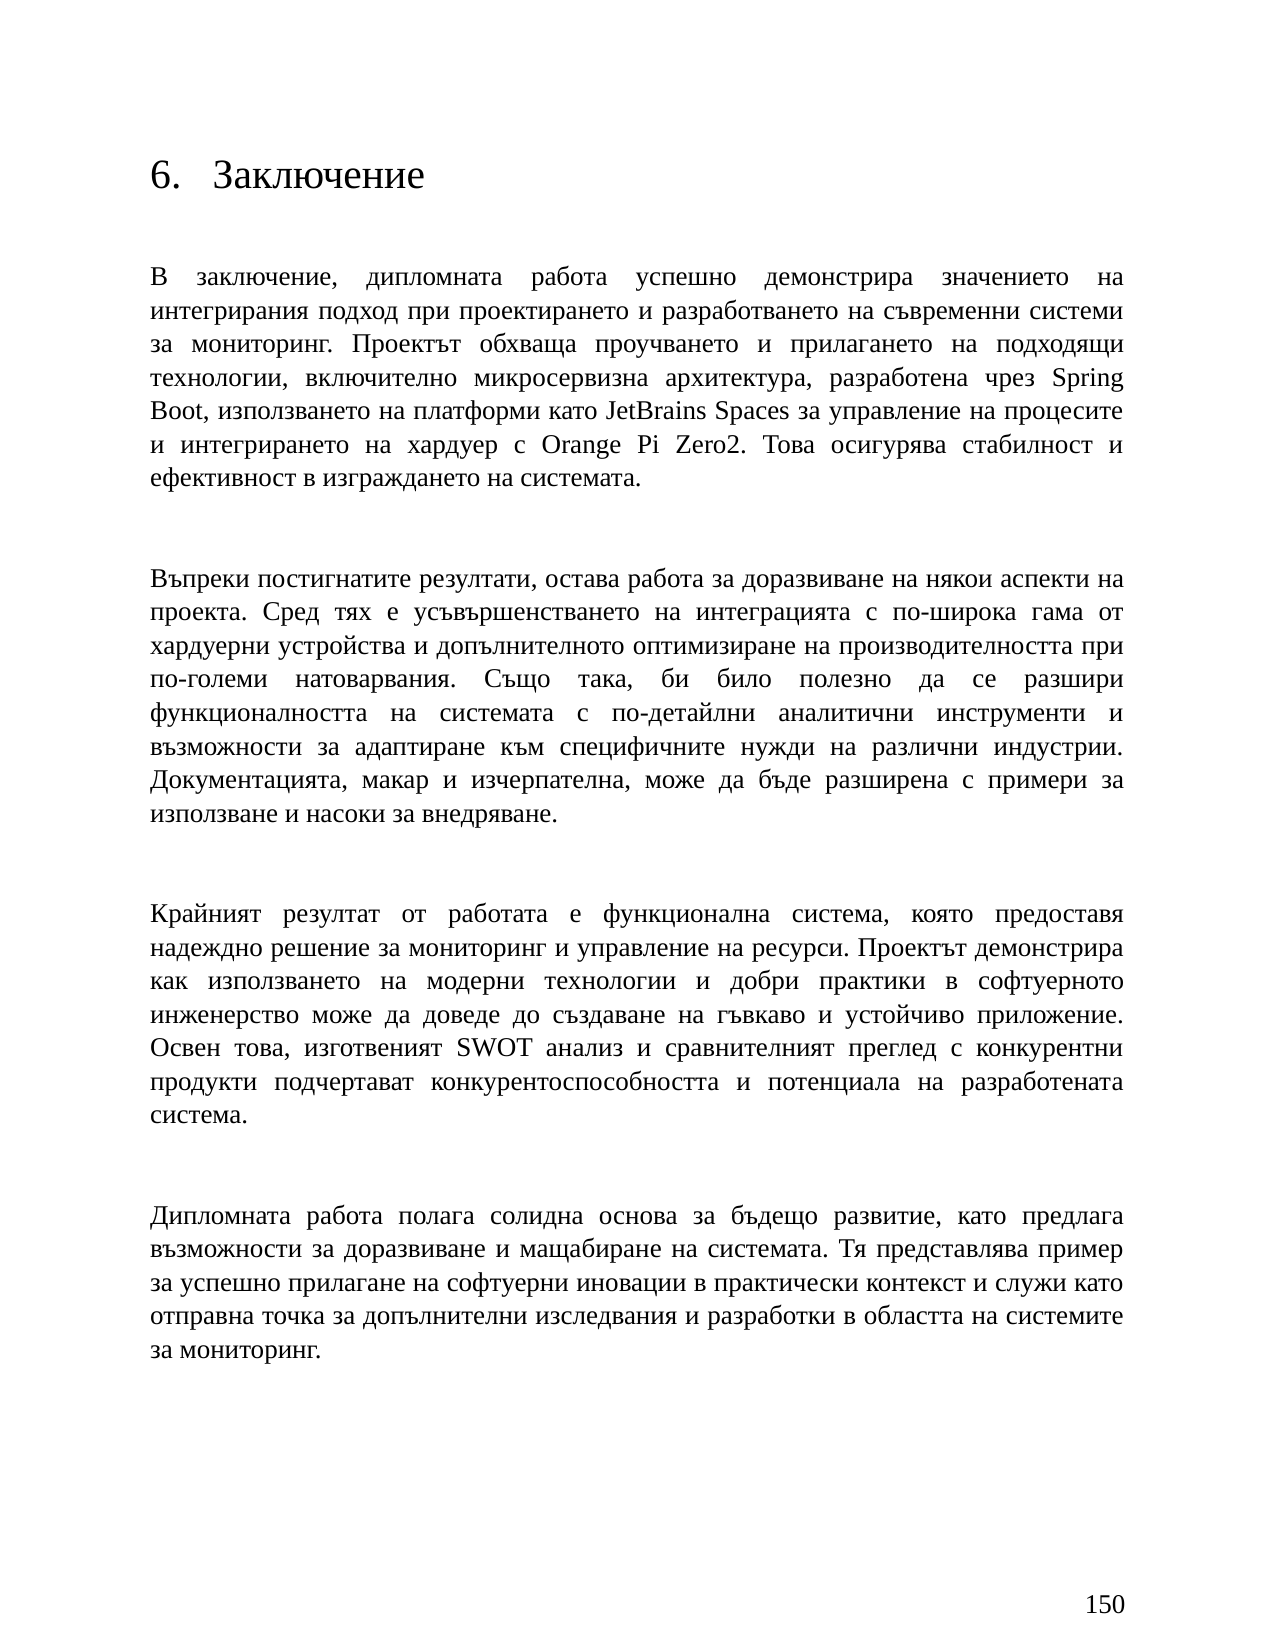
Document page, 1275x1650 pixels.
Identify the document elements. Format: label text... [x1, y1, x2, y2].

subtitle Заключение [150, 150, 1125, 198]
text Дипломната работа полага солидна основа за бъдещо развитие, като предлага възможности за доразвиване и мащабиране на системата. Тя представлява пример за успешно прилагане на софтуерни иновации в практически контекст и служи като отправна точка за допълнителни изследвания и разработки в областта на системите за мониторинг. [150, 1199, 1125, 1364]
text Въпреки постигнатите резултати, остава работа за доразвиване на някои аспекти на проекта. Сред тях е усъвършенстването на интеграцията с по-широка гама от хардуерни устройства и допълнителното оптимизиране на производителността при по-големи натоварвания. Също така, би било полезно да се разшири функционалността на системата с по-детайлни аналитични инструменти и възможности за адаптиране към специфичните нужди на различни индустрии. Документацията, макар и изчерпателна, може да бъде разширена с примери за използване и насоки за внедряване. [150, 562, 1125, 828]
text Крайният резултат от работата е функционална система, която предоставя надеждно решение за мониторинг и управление на ресурси. Проектът демонстрира как използването на модерни технологии и добри практики в софтуерното инженерство може да доведе до създаване на гъвкаво и устойчиво приложение. Освен това, изготвеният SWOT анализ и сравнителният преглед с конкурентни продукти подчертават конкурентоспособността и потенциала на разработената система. [150, 897, 1125, 1129]
text В заключение, дипломната работа успешно демонстрира значението на интегрирания подход при проектирането и разработването на съвременни системи за мониторинг. Проектът обхваща проучването и прилагането на подходящи технологии, включително микросервизна архитектура, разработена чрез Spring Boot, използването на платформи като JetBrains Spaces за управление на процесите и интегрирането на хардуер с Orange Pi Zero2. Това осигурява стабилност и ефективност в изграждането на системата. [150, 260, 1125, 493]
